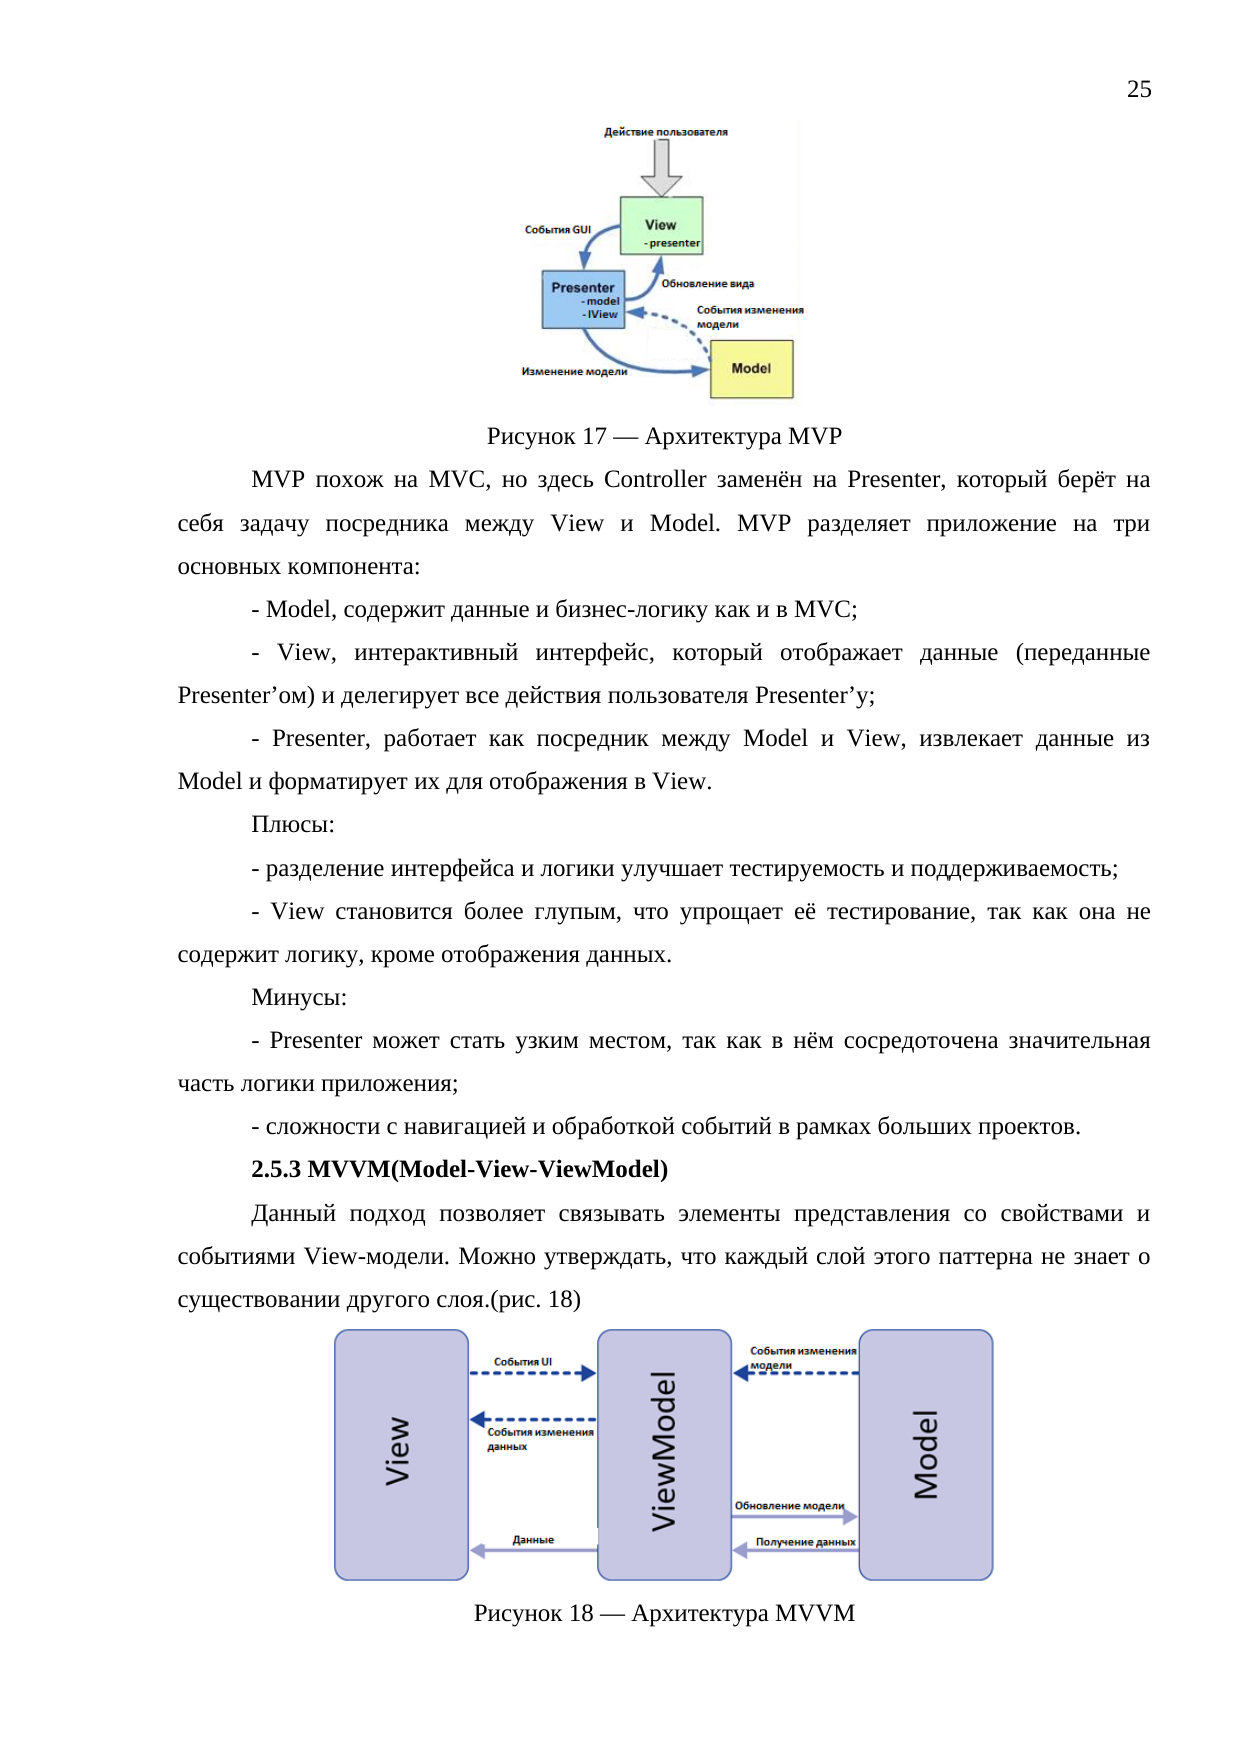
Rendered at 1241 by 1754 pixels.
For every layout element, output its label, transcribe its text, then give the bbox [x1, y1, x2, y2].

subtitle 2.5.3 MVVM(Model-View-ViewModel) [177, 1154, 1152, 1183]
text Плюсы: [177, 809, 1152, 838]
text - Model, содержит данные и бизнес-логику как и в MVC; [177, 594, 1152, 623]
picture [513, 118, 815, 407]
text - View, интерактивный интерфейс, который отображает данные (переданные Presenter’ом) и делегирует все действия пользователя Presenter’у; [177, 637, 1152, 709]
text - Presenter, работает как посредник между Model и View, извлекает данные из Model и форматирует их для отображения в View. [177, 723, 1152, 795]
picture [331, 1327, 998, 1584]
text - разделение интерфейса и логики улучшает тестируемость и поддерживаемость; [177, 853, 1152, 881]
text MVP похож на MVC, но здесь Controller заменён на Presenter, который берёт на себя задачу посредника между View и Model. MVP разделяет приложение на три основных компонента: [177, 464, 1152, 579]
text Рисунок 18 — Архитектура MVVM [177, 1598, 1152, 1627]
text - View становится более глупым, что упрощает её тестирование, так как она не содержит логику, кроме отображения данных. [177, 896, 1152, 968]
text - сложности с навигацией и обработкой событий в рамках больших проектов. [177, 1111, 1152, 1140]
text Минусы: [177, 982, 1152, 1011]
text Рисунок 17 — Архитектура MVP [177, 421, 1152, 450]
text Данный подход позволяет связывать элементы представления со свойствами и событиями View-модели. Можно утверждать, что каждый слой этого паттерна не знает о существовании другого слоя.(рис. 18) [177, 1198, 1152, 1313]
text - Presenter может стать узким местом, так как в нём сосредоточена значительная часть логики приложения; [177, 1025, 1152, 1097]
